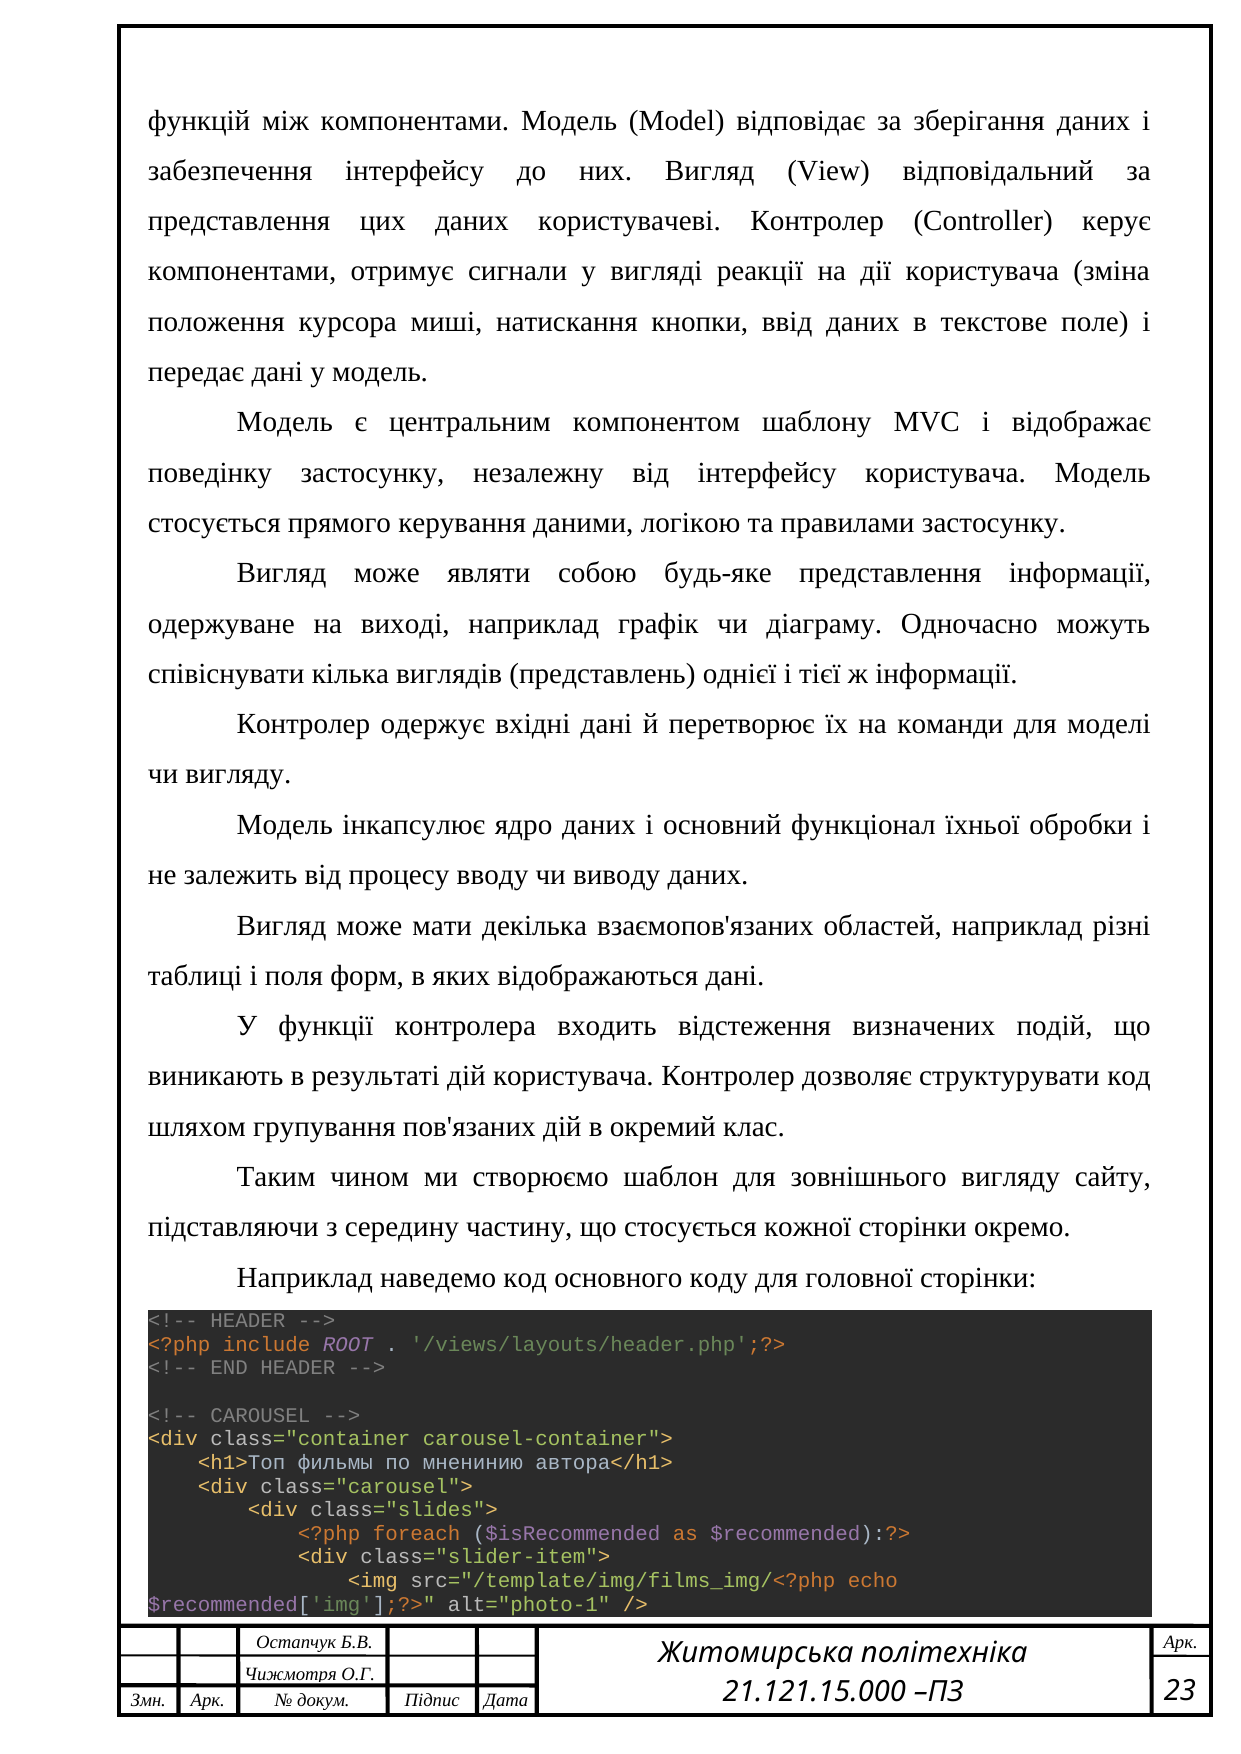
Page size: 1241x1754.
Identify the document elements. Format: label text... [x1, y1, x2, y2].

text Модель інкапсулює ядро даних і основний функціонал їхньої обробки і не залежить від процесу вводу чи виводу даних. [148, 807, 1152, 891]
text У функції контролера входить відстеження визначених подій, що виникають в результаті дій користувача. Контролер дозволяє структурувати код шляхом групування пов'язаних дій в окремий клас. [148, 1008, 1152, 1142]
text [148, 103, 1152, 388]
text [148, 1310, 1152, 1617]
text Таким чином ми створюємо шаблон для зовнішнього вигляду сайту, підставляючи з середину частину, що стосується кожної сторінки окремо. [148, 1159, 1152, 1243]
text Вигляд може являти собою будь-яке представлення інформації, одержуване на виході, наприклад графік чи діаграму. Одночасно можуть співіснувати кілька виглядів (представлень) однієї і тієї ж інформації. [148, 555, 1152, 689]
text Модель є центральним компонентом шаблону MVC і відображає поведінку застосунку, незалежну від інтерфейсу користувача. Модель стосується прямого керування даними, логікою та правилами застосунку. [148, 404, 1152, 539]
text Наприклад наведемо код основного коду для головної сторінки: [148, 1260, 1152, 1293]
text Контролер одержує вхідні дані й перетворює їх на команди для моделі чи вигляду. [148, 706, 1152, 790]
text Вигляд може мати декілька взаємопов'язаних областей, наприклад різні таблиці і поля форм, в яких відображаються дані. [148, 908, 1152, 991]
